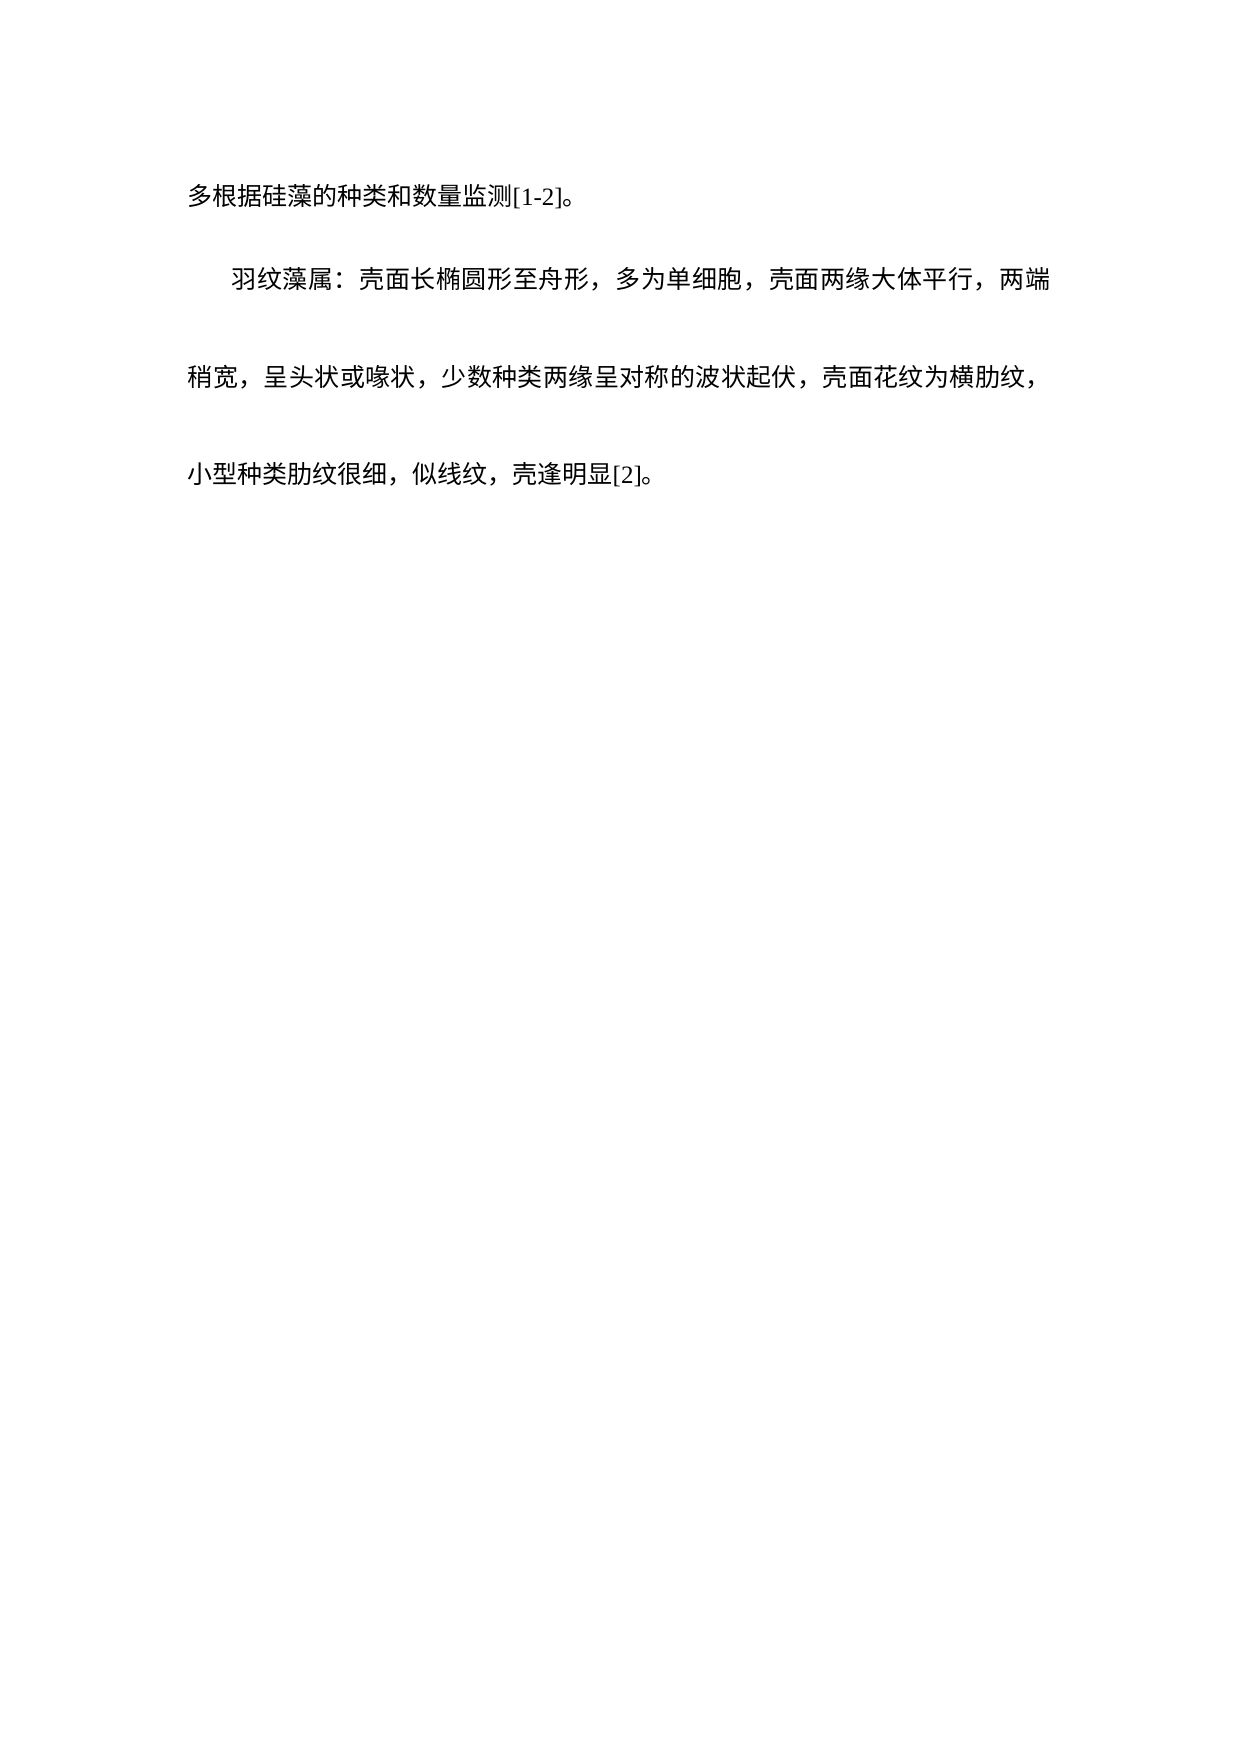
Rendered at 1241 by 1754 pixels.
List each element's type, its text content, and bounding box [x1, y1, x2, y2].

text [187, 162, 1053, 227]
text 羽纹藻属：壳面长椭圆形至舟形，多为单细胞，壳面两缘大体平行，两端稍宽，呈头状或喙状，少数种类两缘呈对称的波状起伏，壳面花纹为横肋纹，小型种类肋纹很细，似线纹，壳逢明显[2]。 [187, 245, 1053, 505]
